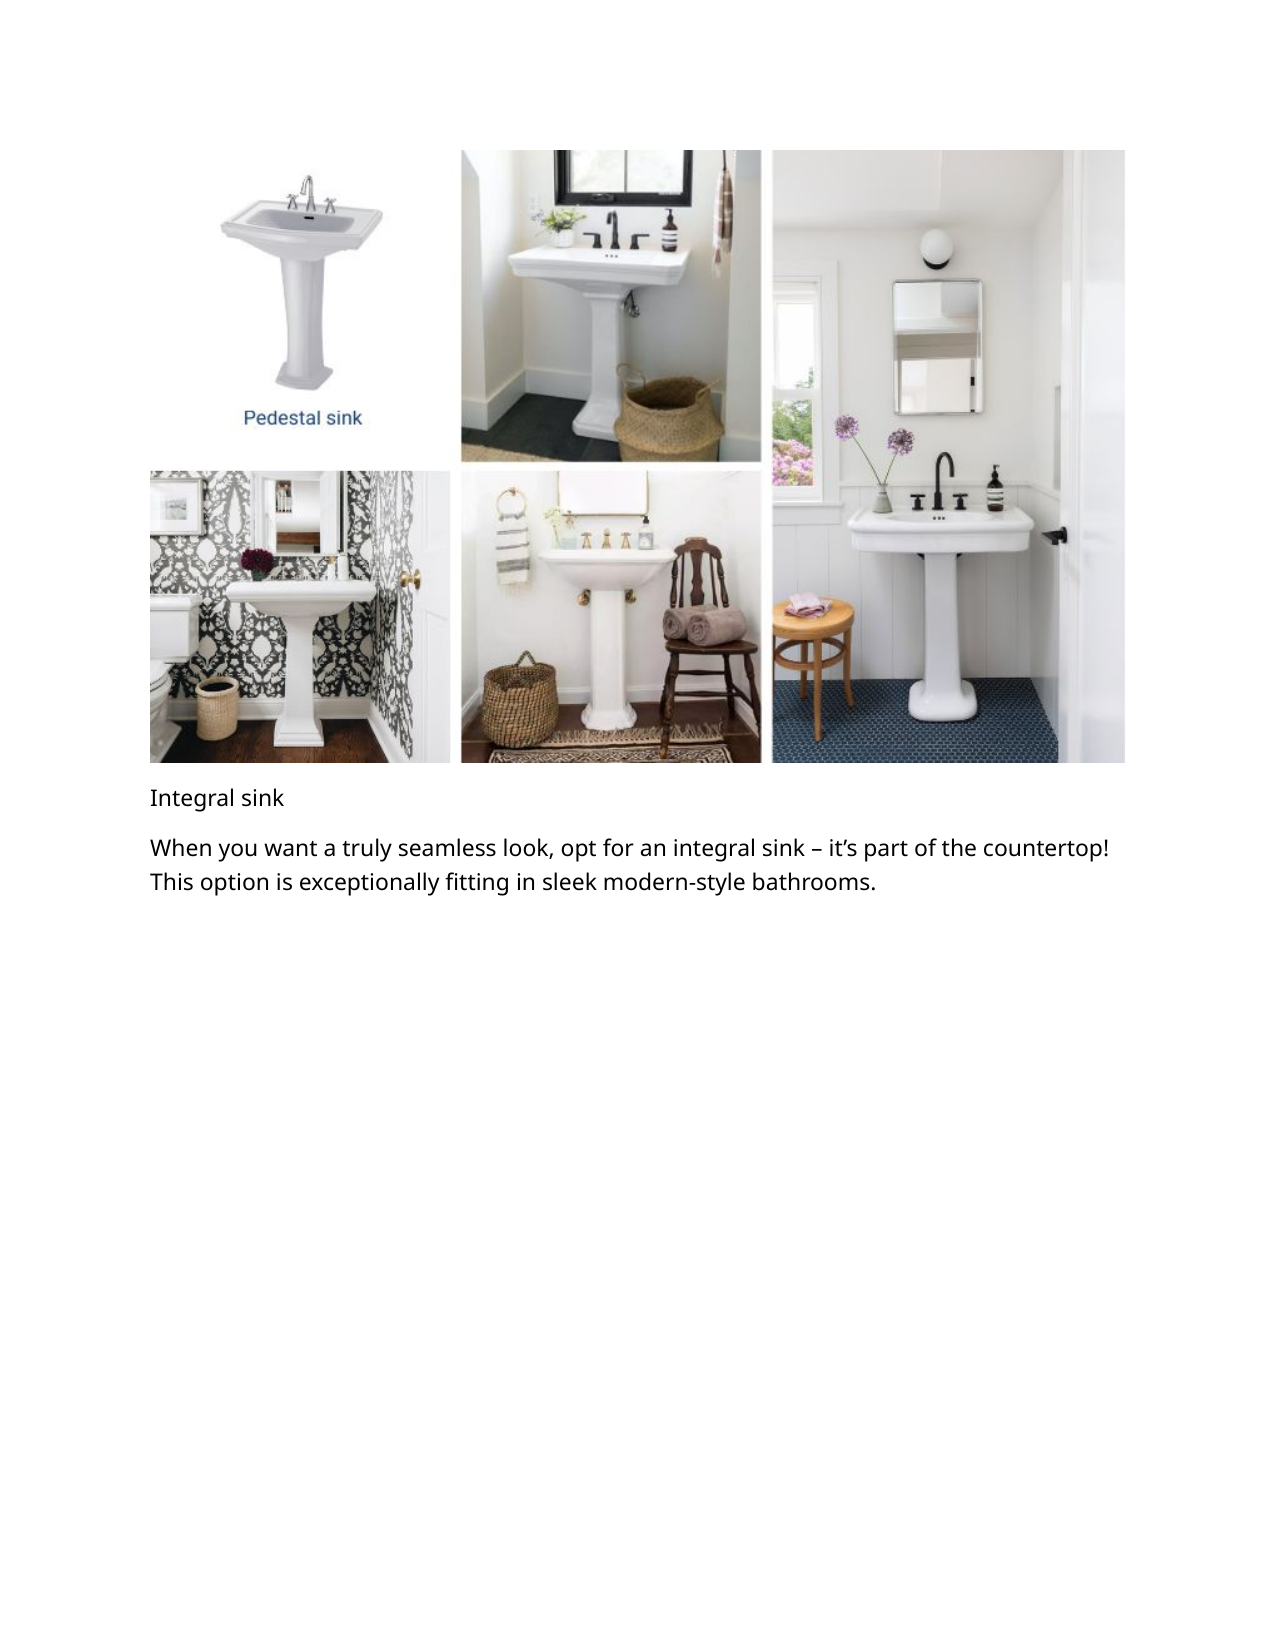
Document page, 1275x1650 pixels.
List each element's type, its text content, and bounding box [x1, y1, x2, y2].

text Integral sink [150, 782, 1125, 813]
picture [150, 150, 1125, 763]
text When you want a truly seamless look, opt for an integral sink – it’s part of the countertop! This option is exceptionally fitting in sleek modern-style bathrooms. [150, 832, 1125, 897]
